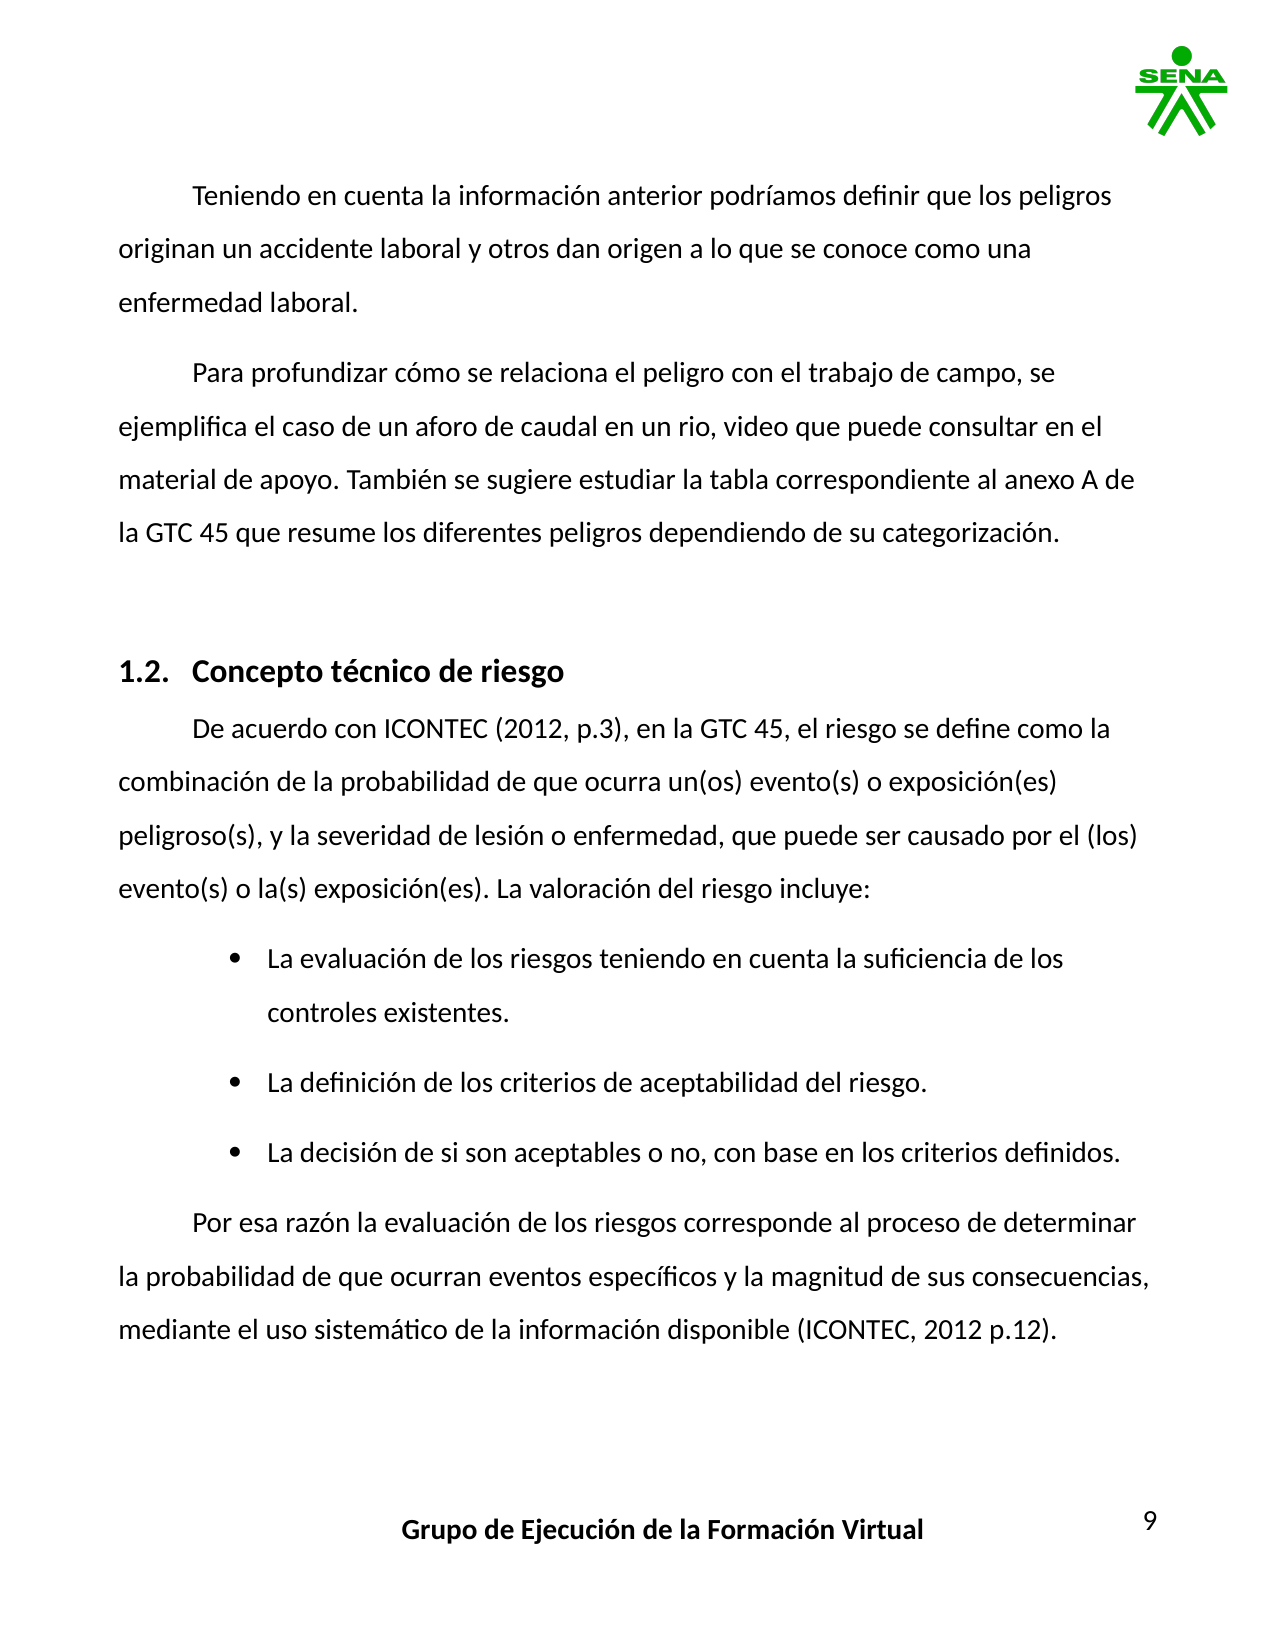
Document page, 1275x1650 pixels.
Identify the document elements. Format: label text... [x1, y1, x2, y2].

subtitle Concepto técnico de riesgo [118, 651, 1157, 691]
list La decisión de si son aceptables o no, con base en los criterios definidos. [230, 1134, 1157, 1170]
text Por esa razón la evaluación de los riesgos corresponde al proceso de determinar la probabilidad de que ocurran eventos específicos y la magnitud de sus consecuencias, mediante el uso sistemático de la información disponible (ICONTEC, 2012 p.12). [118, 1204, 1157, 1347]
text De acuerdo con ICONTEC (2012, p.3), en la GTC 45, el riesgo se define como la combinación de la probabilidad de que ocurra un(os) evento(s) o exposición(es) peligroso(s), y la severidad de lesión o enfermedad, que puede ser causado por el (los) evento(s) o la(s) exposición(es). La valoración del riesgo incluye: [118, 710, 1157, 906]
text Teniendo en cuenta la información anterior podríamos definir que los peligros originan un accidente laboral y otros dan origen a lo que se conoce como una enfermedad laboral. [118, 177, 1157, 320]
picture [1135, 46, 1228, 136]
list La evaluación de los riesgos teniendo en cuenta la suficiencia de los controles existentes. [230, 940, 1157, 1029]
list La definición de los criterios de aceptabilidad del riesgo. [230, 1064, 1157, 1099]
text Para profundizar cómo se relaciona el peligro con el trabajo de campo, se ejemplifica el caso de un aforo de caudal en un rio, video que puede consultar en el material de apoyo. También se sugiere estudiar la tabla correspondiente al anexo A de la GTC 45 que resume los diferentes peligros dependiendo de su categorización. [118, 354, 1157, 550]
